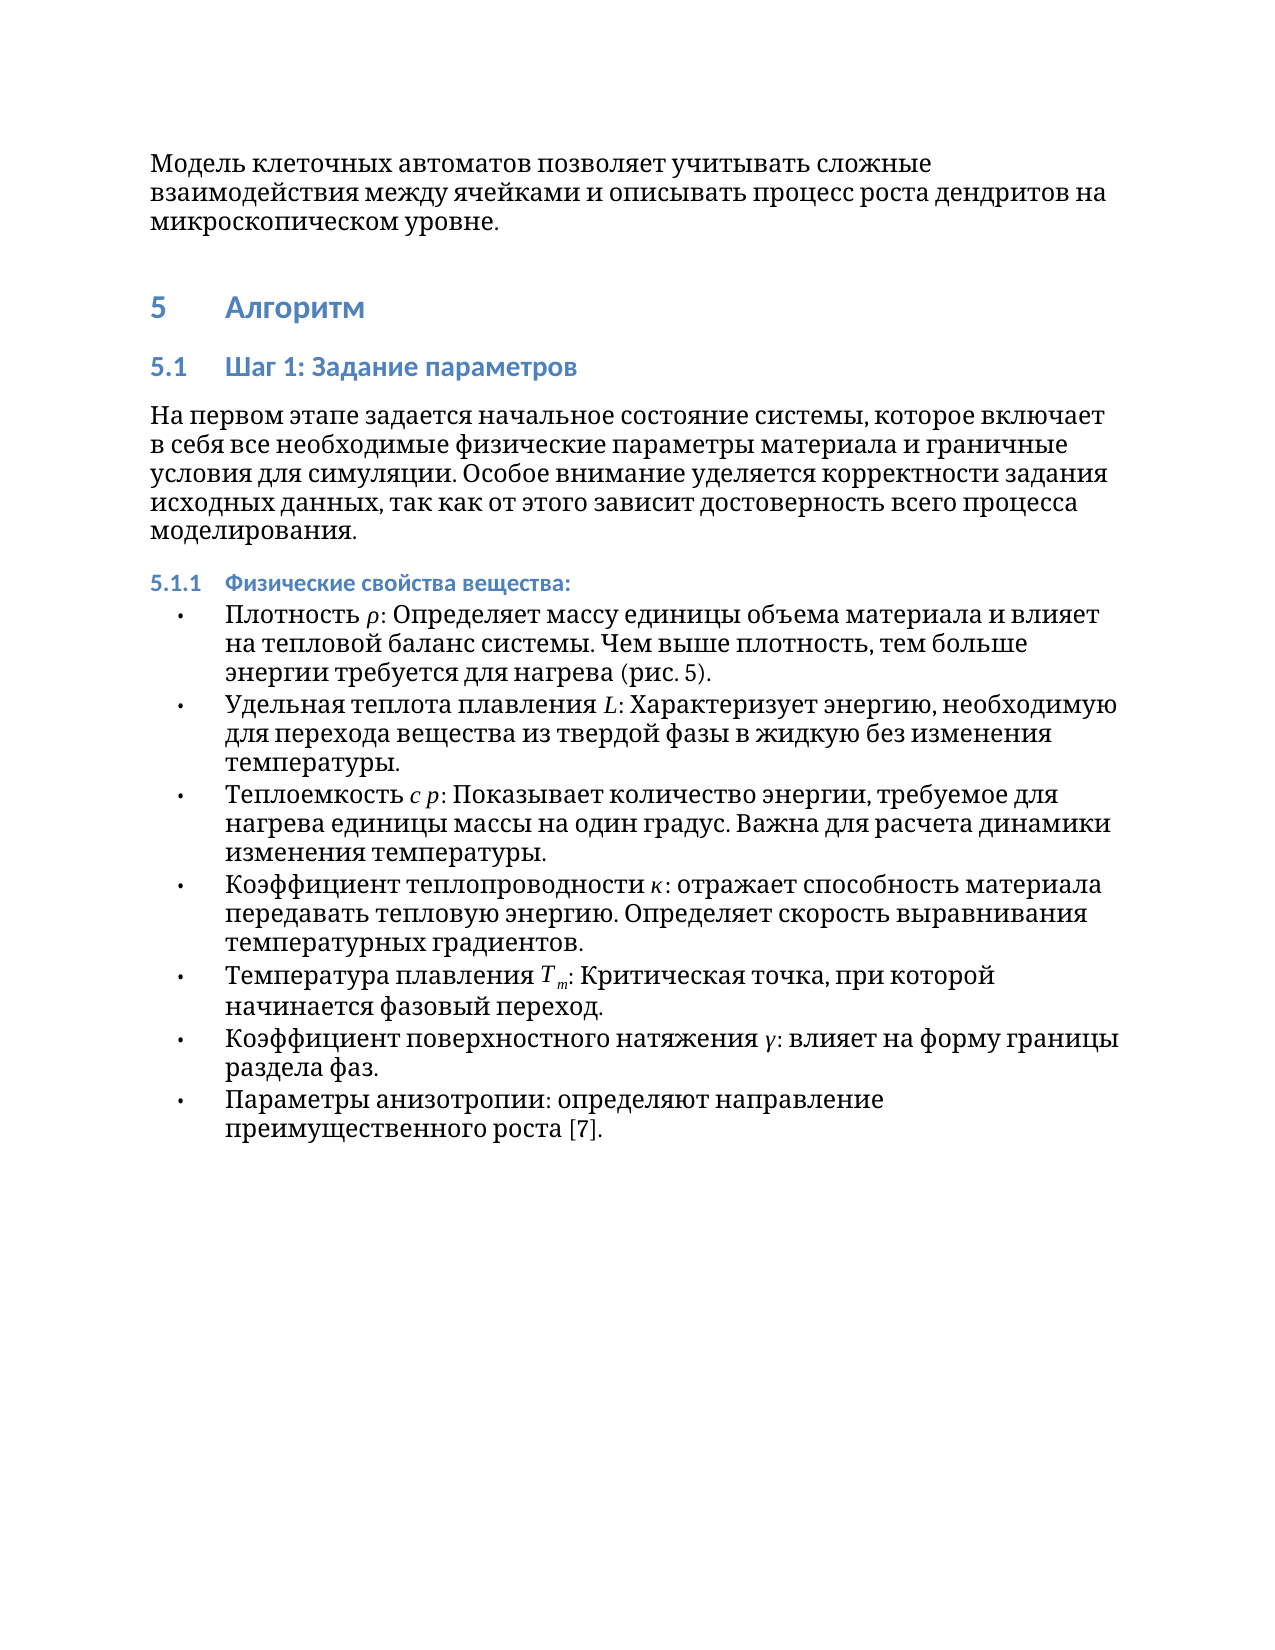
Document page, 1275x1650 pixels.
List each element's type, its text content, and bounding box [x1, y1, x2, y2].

list Коэффициент теплопроводности : отражает способность материала передавать тепловую энергию. Определяет скорость выравнивания температурных градиентов. [175, 871, 1125, 957]
list Температура плавления : Критическая точка, при которой начинается фазовый переход. [175, 961, 1125, 1021]
text На первом этапе задается начальное состояние системы, которое включает в себя все необходимые физические параметры материала и граничные условия для симуляции. Особое внимание уделяется корректности задания исходных данных, так как от этого зависит достоверность всего процесса моделирования. [150, 402, 1125, 546]
list Коэффициент поверхностного натяжения : влияет на форму границы раздела фаз. [175, 1025, 1125, 1082]
subtitle 5.1 Шаг 1: Задание параметров [150, 348, 1125, 383]
subtitle 5.1.1 Физические свойства вещества: [150, 567, 1125, 597]
list Параметры анизотропии: определяют направление преимущественного роста [7]. [175, 1086, 1125, 1144]
list Плотность : Определяет массу единицы объема материала и влияет на тепловой баланс системы. Чем выше плотность, тем больше энергии требуется для нагрева (рис. 5). [175, 601, 1125, 687]
subtitle 5 Алгоритм [150, 286, 1125, 327]
list Теплоемкость : Показывает количество энергии, требуемое для нагрева единицы массы на один градус. Важна для расчета динамики изменения температуры. [175, 781, 1125, 867]
text Модель клеточных автоматов позволяет учитывать сложные взаимодействия между ячейками и описывать процесс роста дендритов на микроскопическом уровне. [150, 150, 1125, 236]
list Удельная теплота плавления : Характеризует энергию, необходимую для перехода вещества из твердой фазы в жидкую без изменения температуры. [175, 691, 1125, 777]
